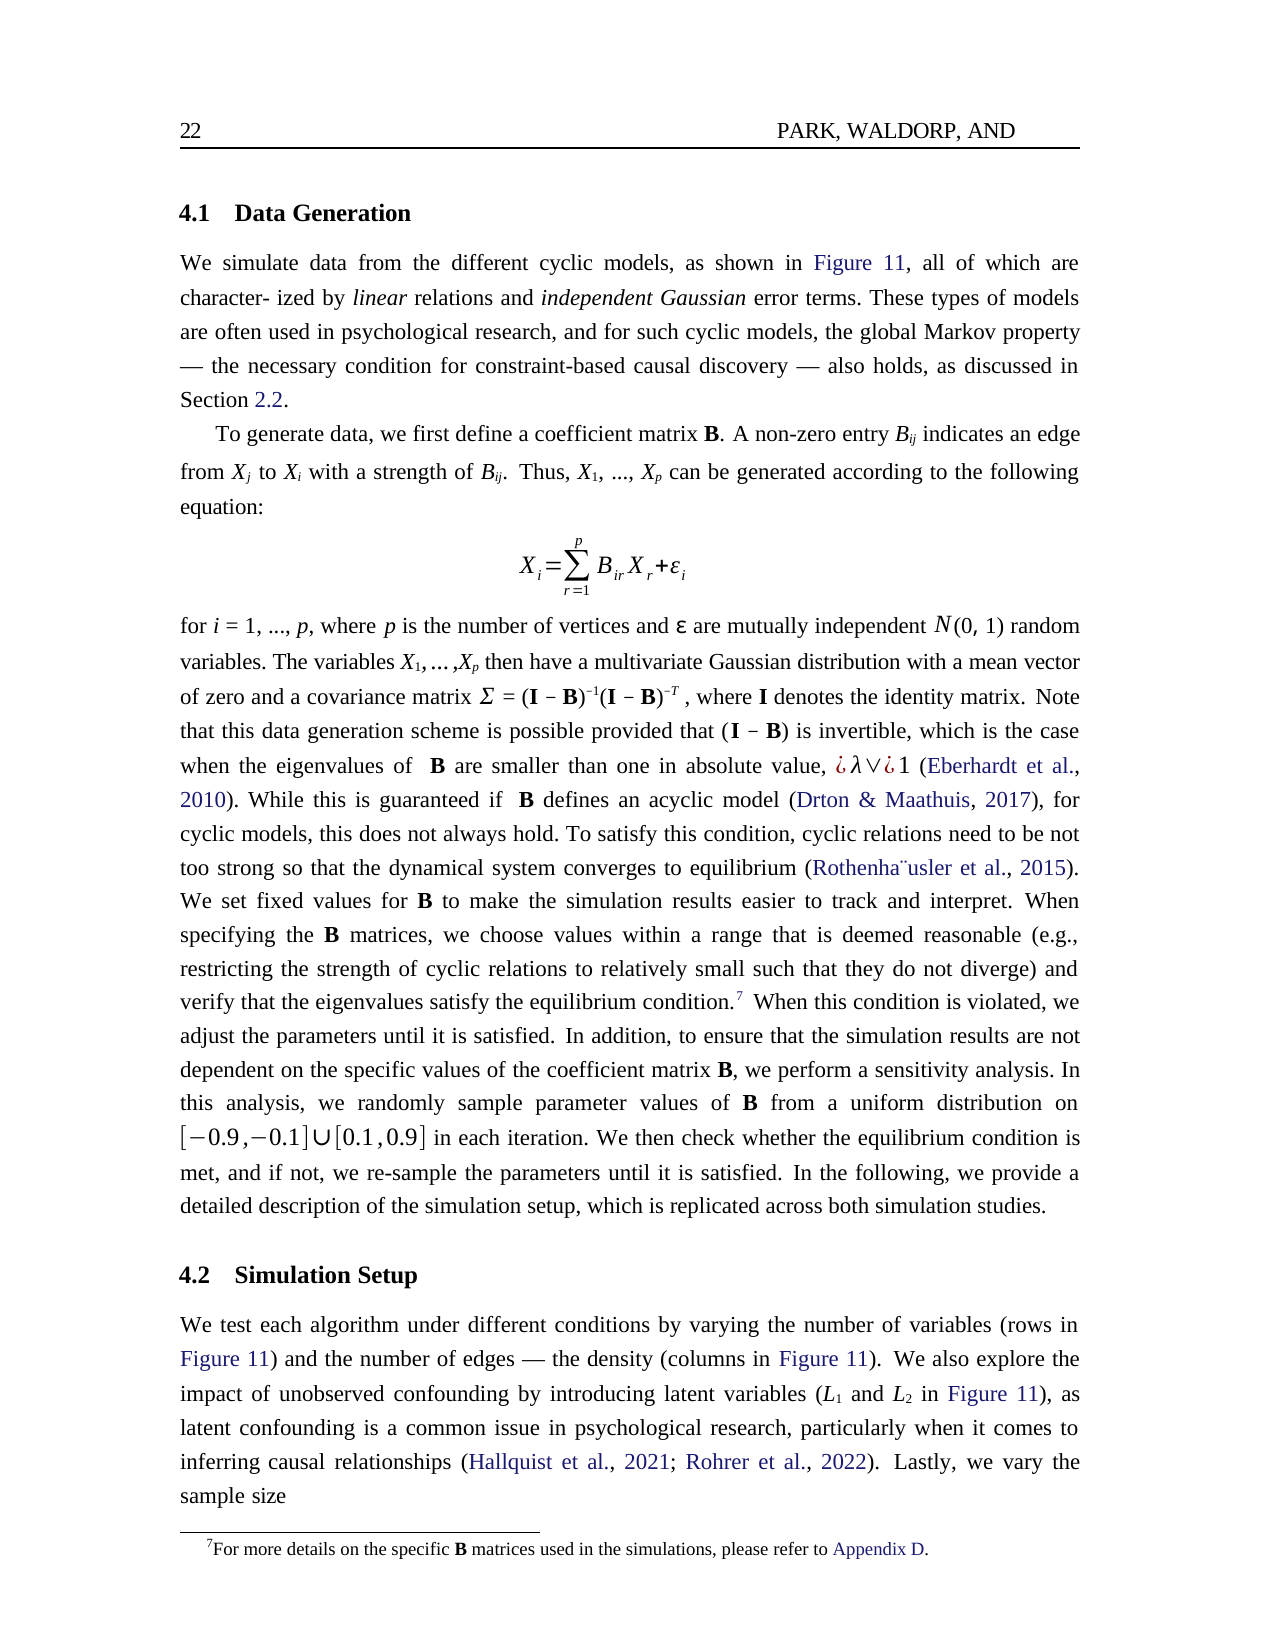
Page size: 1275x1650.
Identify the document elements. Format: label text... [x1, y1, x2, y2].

subtitle Data Generation [178, 198, 1135, 227]
text 7For more details on the specific B matrices used in the simulations, please refer to Appendix D. [206, 1532, 1135, 1559]
text To generate data, we first define a coefficient matrix B. A non-zero entry Bij indicates an edge from Xj to Xi with a strength of Bij. Thus, X1, ..., Xp can be generated according to the following equation: [180, 420, 1080, 519]
text We simulate data from the different cyclic models, as shown in Figure 11, all of which are character- ized by linear relations and independent Gaussian error terms. These types of models are often used in psychological research, and for such cyclic models, the global Markov property — the necessary condition for constraint-based causal discovery — also holds, as discussed in Section 2.2. [180, 249, 1080, 412]
text for i = 1, ..., p, where p is the number of vertices and ε are mutually independent (0, 1) random variables. The variables X1Xp then have a multivariate Gaussian distribution with a mean vector of zero and a covariance matrix = (I − B)−1(I − B)−T , where I denotes the identity matrix. Note that this data generation scheme is possible provided that (I − B) is invertible, which is the case when the eigenvalues of B are smaller than one in absolute value, (Eberhardt et al., 2010). While this is guaranteed if B defines an acyclic model (Drton & Maathuis, 2017), for cyclic models, this does not always hold. To satisfy this condition, cyclic relations need to be not too strong so that the dynamical system converges to equilibrium (Rothenha¨usler et al., 2015). We set fixed values for B to make the simulation results easier to track and interpret. When specifying the B matrices, we choose values within a range that is deemed reasonable (e.g., restricting the strength of cyclic relations to relatively small such that they do not diverge) and verify that the eigenvalues satisfy the equilibrium condition.7 When this condition is violated, we adjust the parameters until it is satisfied. In addition, to ensure that the simulation results are not dependent on the specific values of the coefficient matrix B, we perform a sensitivity analysis. In this analysis, we randomly sample parameter values of B from a uniform distribution on in each iteration. We then check whether the equilibrium condition is met, and if not, we re-sample the parameters until it is satisfied. In the following, we provide a detailed description of the simulation setup, which is replicated across both simulation studies. [180, 609, 1080, 1219]
text We test each algorithm under different conditions by varying the number of variables (rows in Figure 11) and the number of edges — the density (columns in Figure 11). We also explore the impact of unobserved confounding by introducing latent variables (L1 and L2 in Figure 11), as latent confounding is a common issue in psychological research, particularly when it comes to inferring causal relationships (Hallquist et al., 2021; Rohrer et al., 2022). Lastly, we vary the sample size [180, 1311, 1080, 1508]
subtitle Simulation Setup [178, 1260, 1135, 1288]
